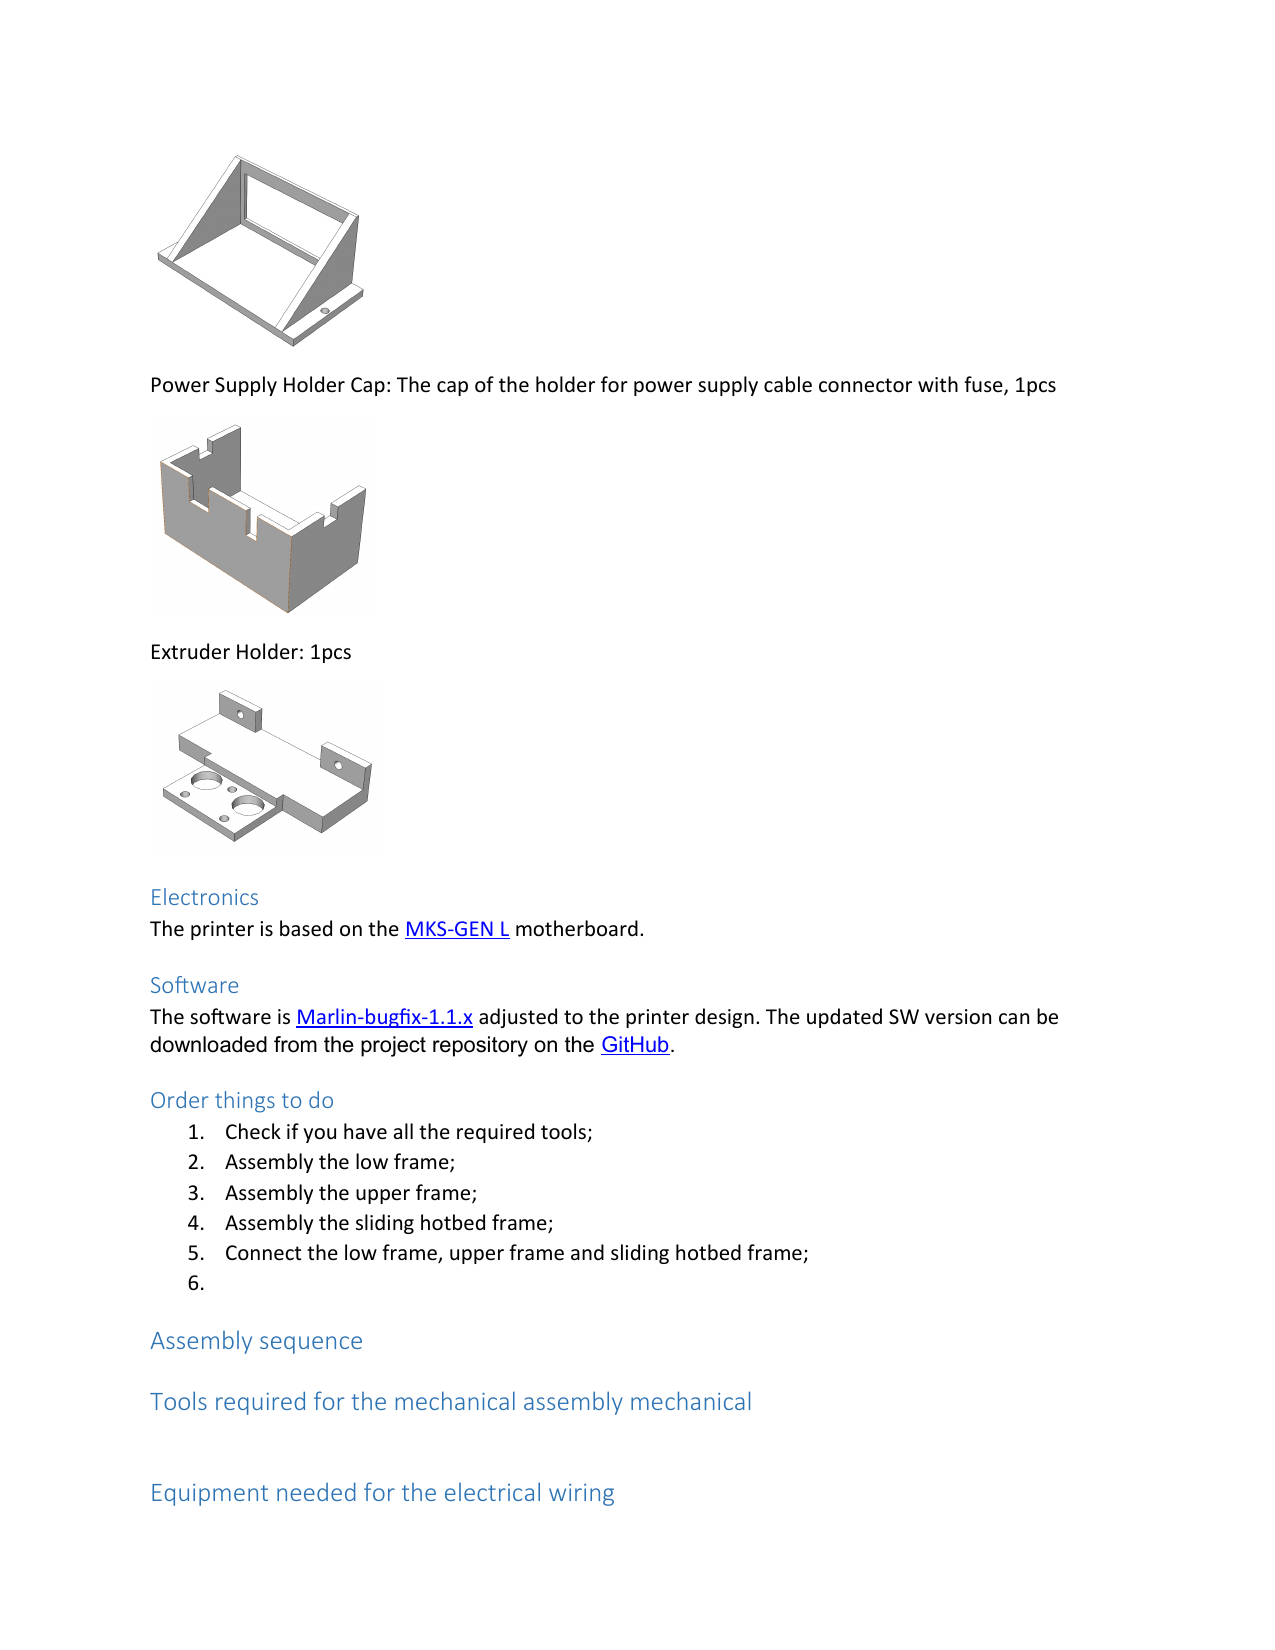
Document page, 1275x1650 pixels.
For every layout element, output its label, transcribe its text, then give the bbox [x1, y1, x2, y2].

subtitle Electronics [150, 881, 1125, 912]
subtitle Tools required for the mechanical assembly mechanical [150, 1384, 1125, 1417]
text The printer is based on the MKS-GEN L motherboard. [150, 914, 1125, 942]
list Check if you have all the required tools; [187, 1117, 1125, 1145]
picture [150, 684, 384, 854]
picture [150, 150, 371, 351]
subtitle Order things to do [150, 1084, 1125, 1115]
text Power Supply Holder Cap: The cap of the holder for power supply cable connector with fuse, 1pcs [150, 370, 1125, 398]
text Extruder Holder: 1pcs [150, 637, 1125, 665]
picture [150, 416, 377, 619]
list Assembly the upper frame; [187, 1178, 1125, 1206]
subtitle Assembly sequence [150, 1323, 1125, 1356]
text The software is Marlin-bugfix-1.1.x adjusted to the printer design. The updated SW version can be downloaded from the project repository on the GitHub. [150, 1002, 1125, 1057]
list Assembly the low frame; [187, 1147, 1125, 1175]
subtitle Software [150, 969, 1125, 1000]
subtitle Equipment needed for the electrical wiring [150, 1475, 1125, 1508]
list Assembly the sliding hotbed frame; [187, 1208, 1125, 1236]
list Connect the low frame, upper frame and sliding hotbed frame; [187, 1238, 1125, 1266]
